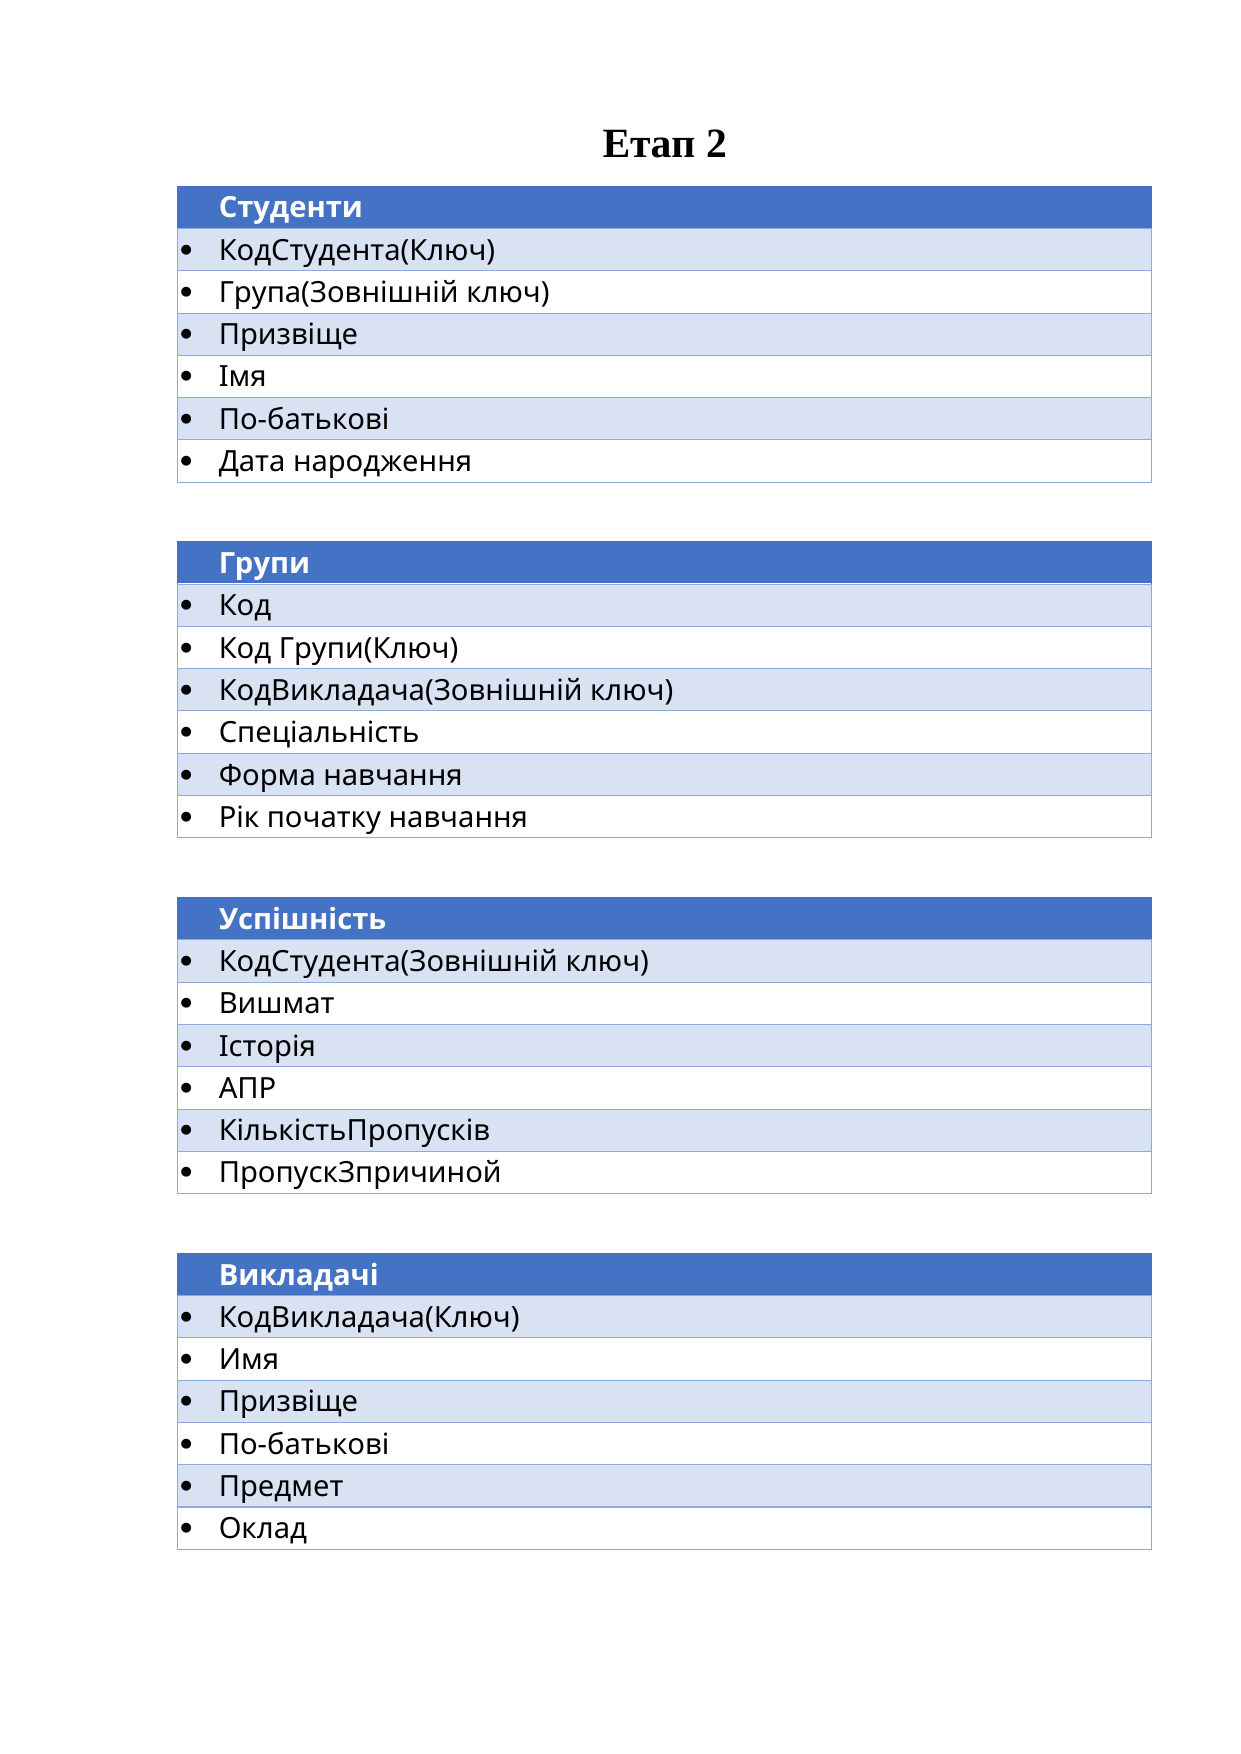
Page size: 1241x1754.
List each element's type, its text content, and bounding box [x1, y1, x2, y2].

table_cell Предмет [178, 1465, 1151, 1506]
table_cell Вишмат [178, 983, 1151, 1024]
table_cell КодСтудента(Ключ) [178, 229, 1151, 270]
table_cell Форма навчання [178, 754, 1151, 795]
table_cell Оклад [178, 1508, 1151, 1549]
table_header Успішність [178, 898, 1151, 939]
table_header Студенти [178, 187, 1151, 228]
table_cell КодВикладача(Ключ) [178, 1296, 1151, 1337]
text Етап 2 [177, 118, 1152, 166]
table_cell По-батькові [178, 1423, 1151, 1464]
table_cell Історія [178, 1025, 1151, 1066]
table_cell КількістьПропусків [178, 1110, 1151, 1151]
table_header Викладачі [178, 1254, 1151, 1295]
table_cell КодВикладача(Зовнішній ключ) [178, 669, 1151, 710]
table_cell Група(Зовнішній ключ) [178, 271, 1151, 312]
table_cell По-батькові [178, 398, 1151, 439]
table_cell Имя [178, 1338, 1151, 1379]
table_cell АПР [178, 1067, 1151, 1108]
table_cell Код Групи(Ключ) [178, 627, 1151, 668]
table_cell КодСтудента(Зовнішній ключ) [178, 940, 1151, 982]
table_cell Імя [178, 356, 1151, 397]
table_cell Призвіще [178, 314, 1151, 355]
table_cell Код [178, 585, 1151, 626]
table_cell Дата народження [178, 440, 1151, 482]
table_cell ПропускЗпричиной [178, 1152, 1151, 1193]
table_cell Рік початку навчання [178, 796, 1151, 837]
table_cell Призвіще [178, 1381, 1151, 1422]
table_cell Спеціальність [178, 711, 1151, 753]
table_header Групи [178, 542, 1151, 583]
